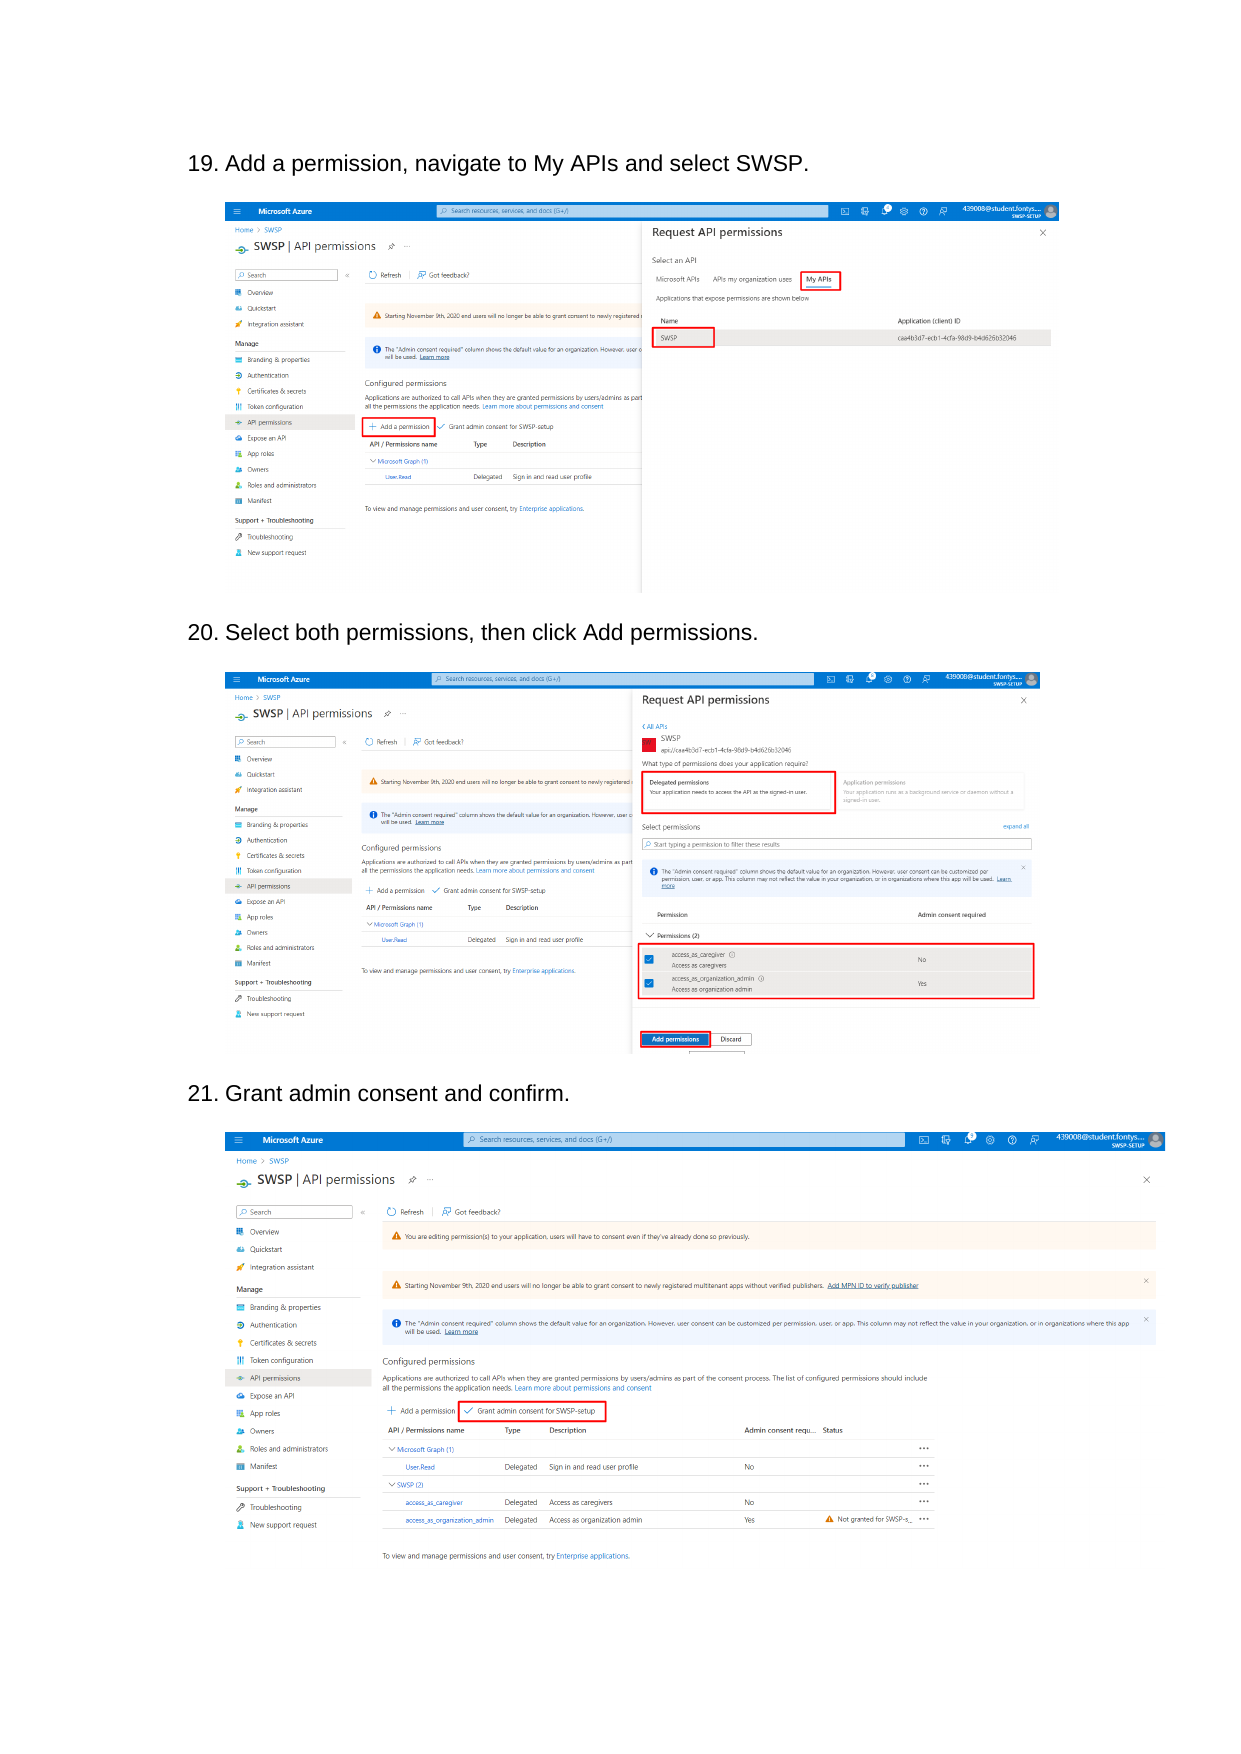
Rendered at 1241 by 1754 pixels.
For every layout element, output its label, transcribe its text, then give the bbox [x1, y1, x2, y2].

picture [225, 202, 1059, 593]
picture [225, 672, 1040, 1054]
picture [225, 1132, 1166, 1569]
